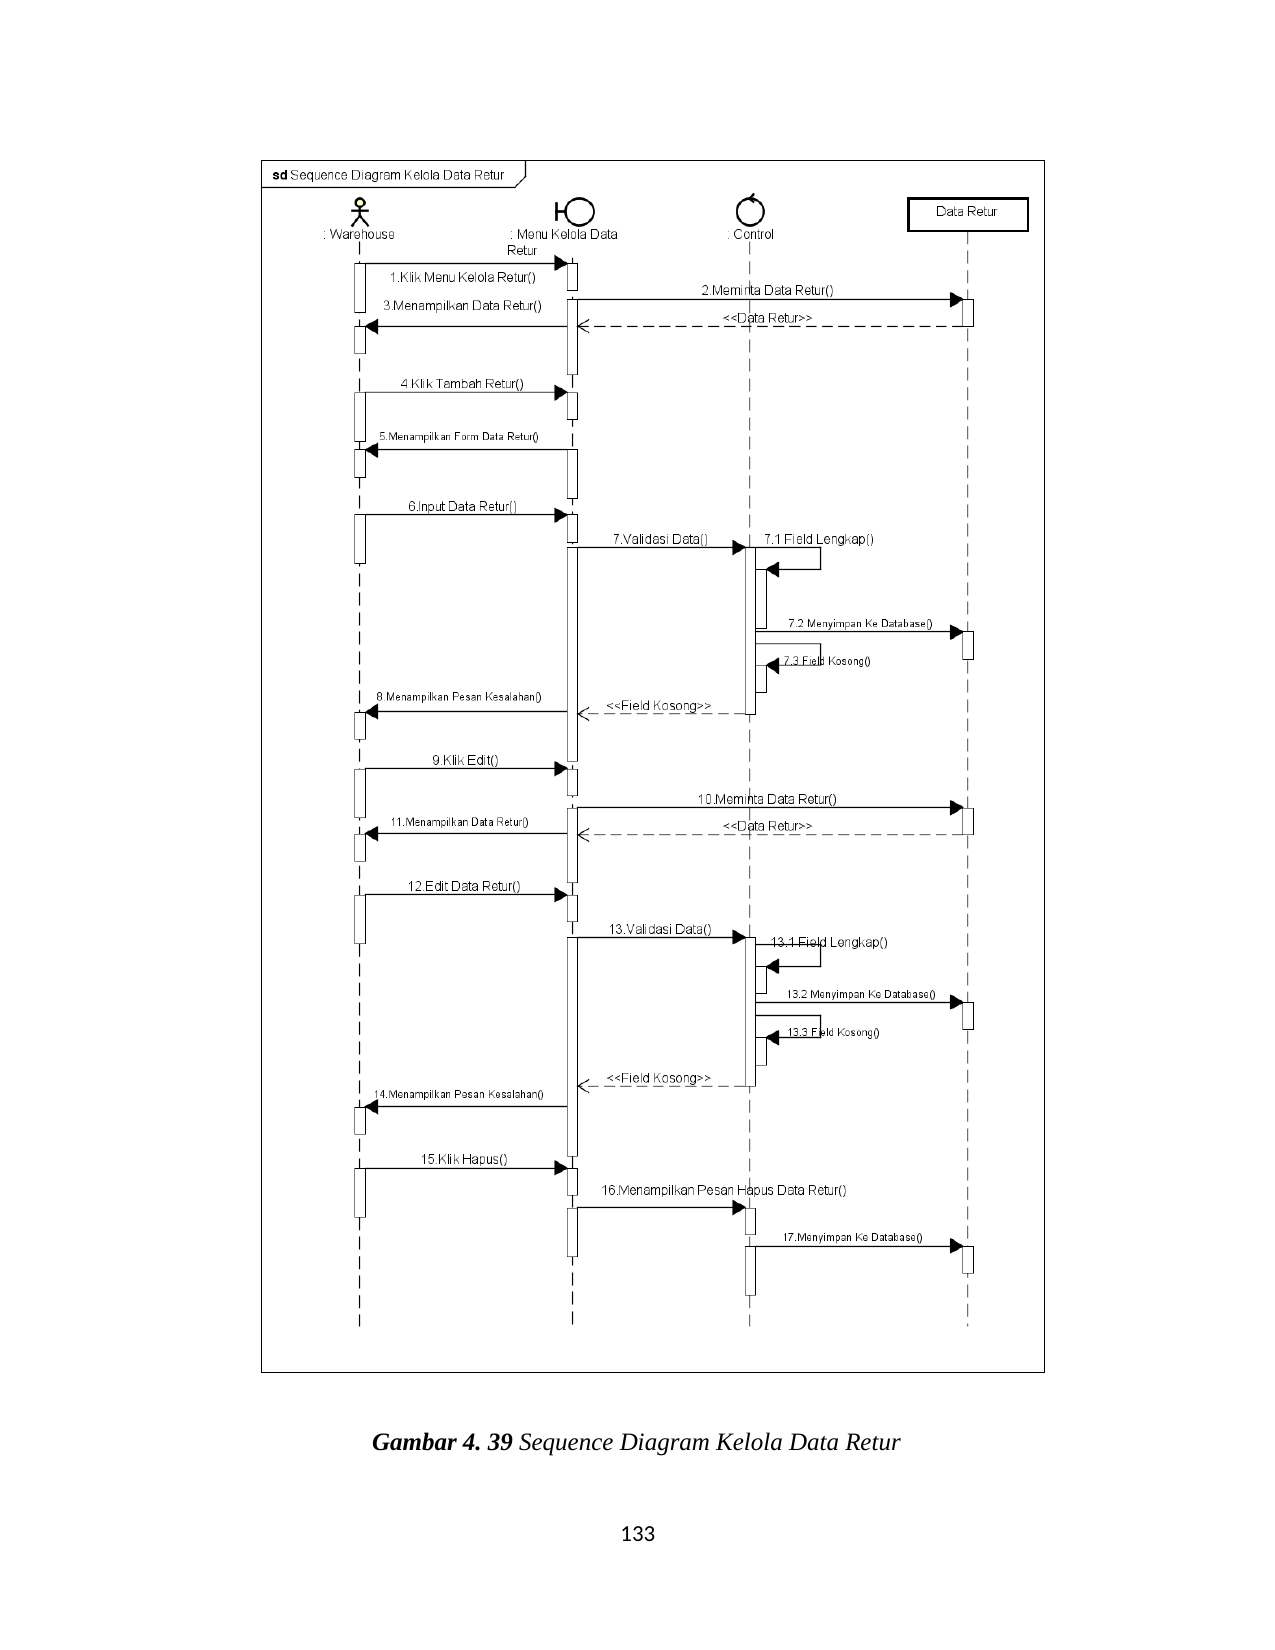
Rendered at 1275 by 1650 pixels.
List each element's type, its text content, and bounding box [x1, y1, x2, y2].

text Gambar 4. 39 Sequence Diagram Kelola Data Retur [150, 1427, 1125, 1456]
picture [250, 150, 1054, 1382]
